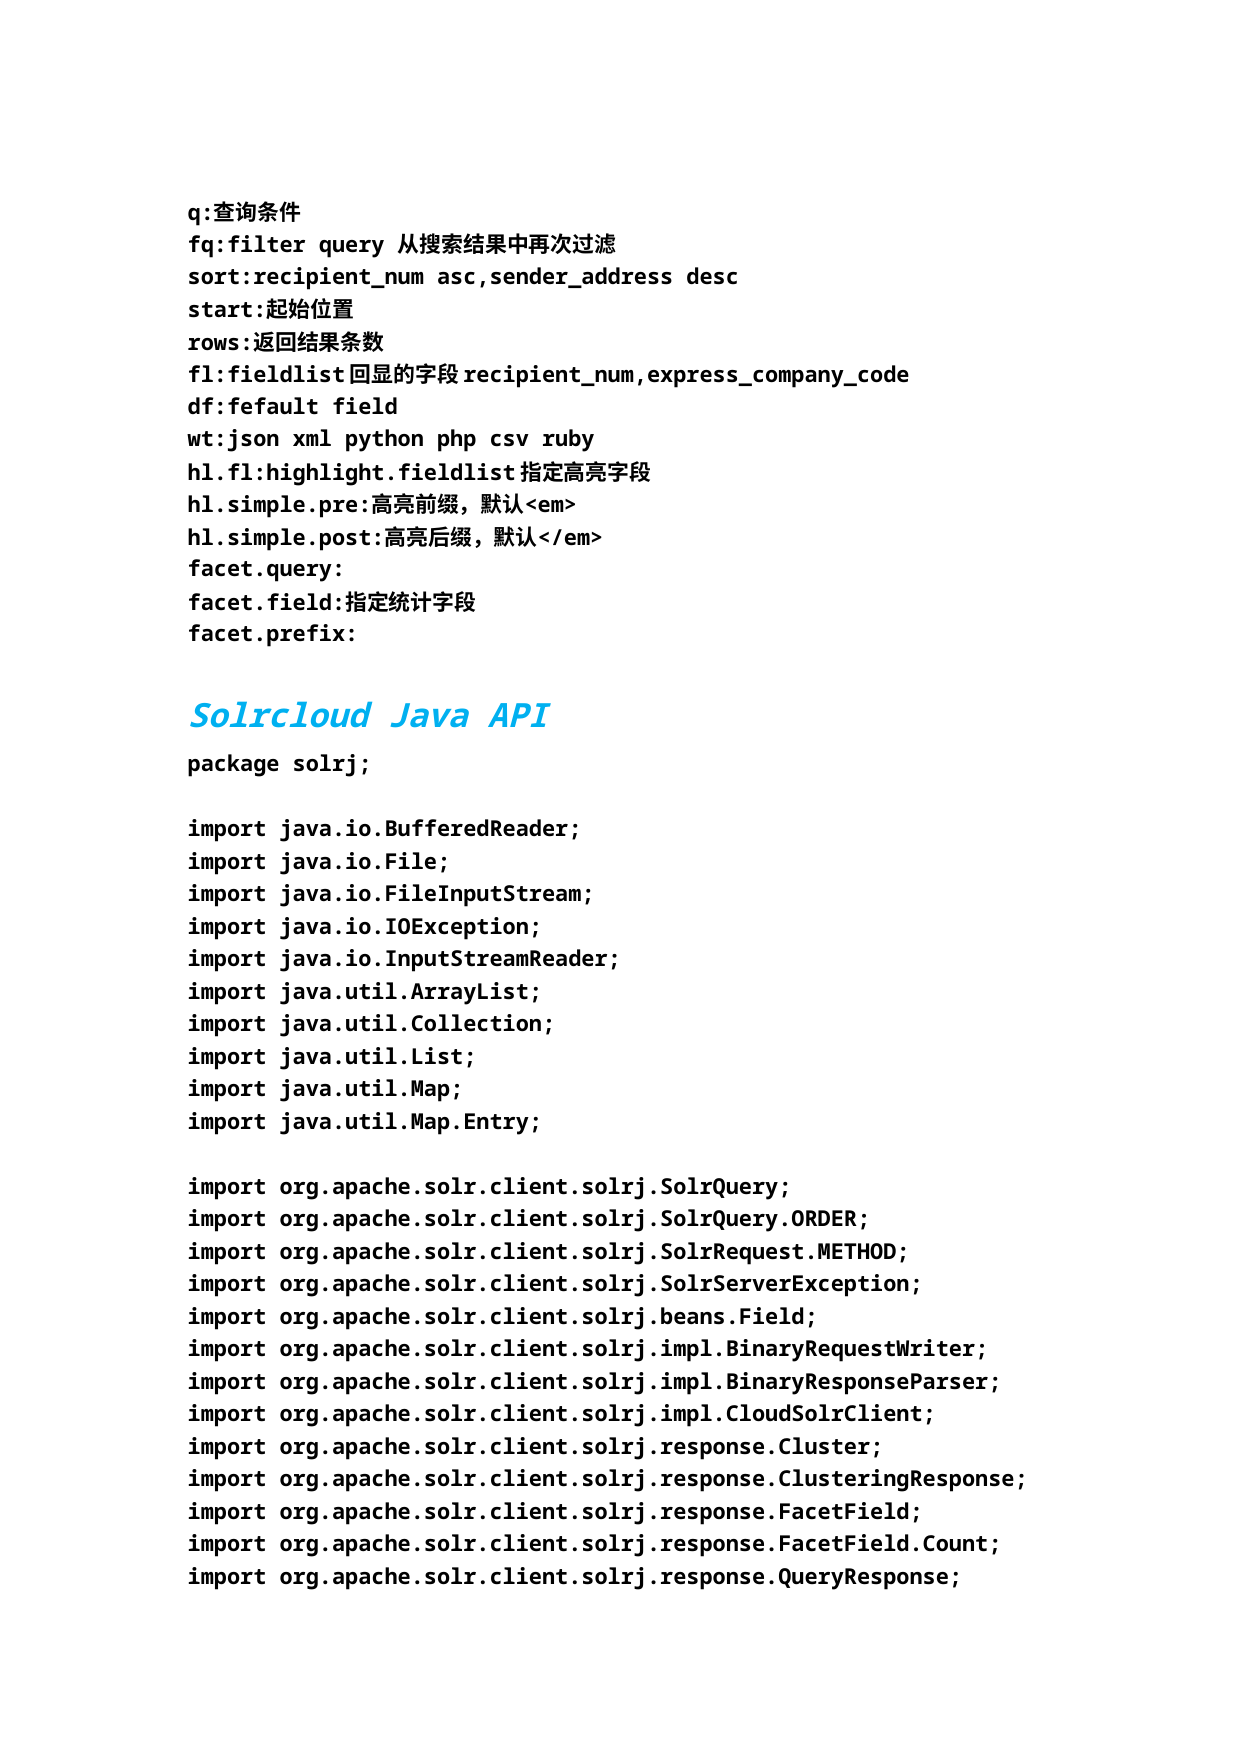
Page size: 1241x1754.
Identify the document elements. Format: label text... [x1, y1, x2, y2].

text import java.io.FileInputStream; [187, 877, 1053, 909]
text import java.util.ArrayList; [187, 974, 1053, 1007]
text sort:recipient_num asc,sender_address desc [187, 259, 1053, 292]
text import java.io.BufferedReader; [187, 812, 1053, 844]
text import org.apache.solr.client.solrj.SolrQuery; [187, 1169, 1053, 1202]
text Solrcloud Java API [187, 682, 1053, 747]
text hl.simple.post:高亮后缀，默认</em> [187, 519, 1053, 552]
text import org.apache.solr.client.solrj.SolrQuery.ORDER; [187, 1202, 1053, 1234]
text df:fefault field [187, 389, 1053, 422]
text import org.apache.solr.client.solrj.response.FacetField; [187, 1494, 1053, 1527]
text import java.io.IOException; [187, 909, 1053, 942]
text import java.util.Map.Entry; [187, 1104, 1053, 1137]
text rows:返回结果条数 [187, 324, 1053, 357]
text fl:fieldlist回显的字段recipient_num,express_company_code [187, 357, 1053, 389]
text hl.simple.pre:高亮前缀，默认<em> [187, 487, 1053, 519]
text wt:json xml python php csv ruby [187, 422, 1053, 454]
text facet.query: [187, 552, 1053, 584]
text import org.apache.solr.client.solrj.SolrServerException; [187, 1267, 1053, 1299]
text import org.apache.solr.client.solrj.beans.Field; [187, 1299, 1053, 1332]
text package solrj; [187, 747, 1053, 779]
text start:起始位置 [187, 292, 1053, 324]
text import org.apache.solr.client.solrj.impl.CloudSolrClient; [187, 1397, 1053, 1429]
text facet.field:指定统计字段 [187, 584, 1053, 617]
text import org.apache.solr.client.solrj.impl.BinaryResponseParser; [187, 1364, 1053, 1397]
text hl.fl:highlight.fieldlist指定高亮字段 [187, 454, 1053, 487]
text import org.apache.solr.client.solrj.response.FacetField.Count; [187, 1527, 1053, 1559]
text import org.apache.solr.client.solrj.impl.BinaryRequestWriter; [187, 1332, 1053, 1364]
text facet.prefix: [187, 617, 1053, 649]
text fq:filter query 从搜索结果中再次过滤 [187, 227, 1053, 259]
text import java.util.List; [187, 1039, 1053, 1072]
text import java.util.Collection; [187, 1007, 1053, 1039]
text q:查询条件 [187, 194, 1053, 227]
text import java.io.InputStreamReader; [187, 942, 1053, 974]
text import org.apache.solr.client.solrj.response.ClusteringResponse; [187, 1462, 1053, 1494]
text import org.apache.solr.client.solrj.SolrRequest.METHOD; [187, 1234, 1053, 1267]
text import java.util.Map; [187, 1072, 1053, 1104]
text import org.apache.solr.client.solrj.response.Cluster; [187, 1429, 1053, 1462]
text import org.apache.solr.client.solrj.response.QueryResponse; [187, 1559, 1053, 1592]
text import java.io.File; [187, 844, 1053, 877]
